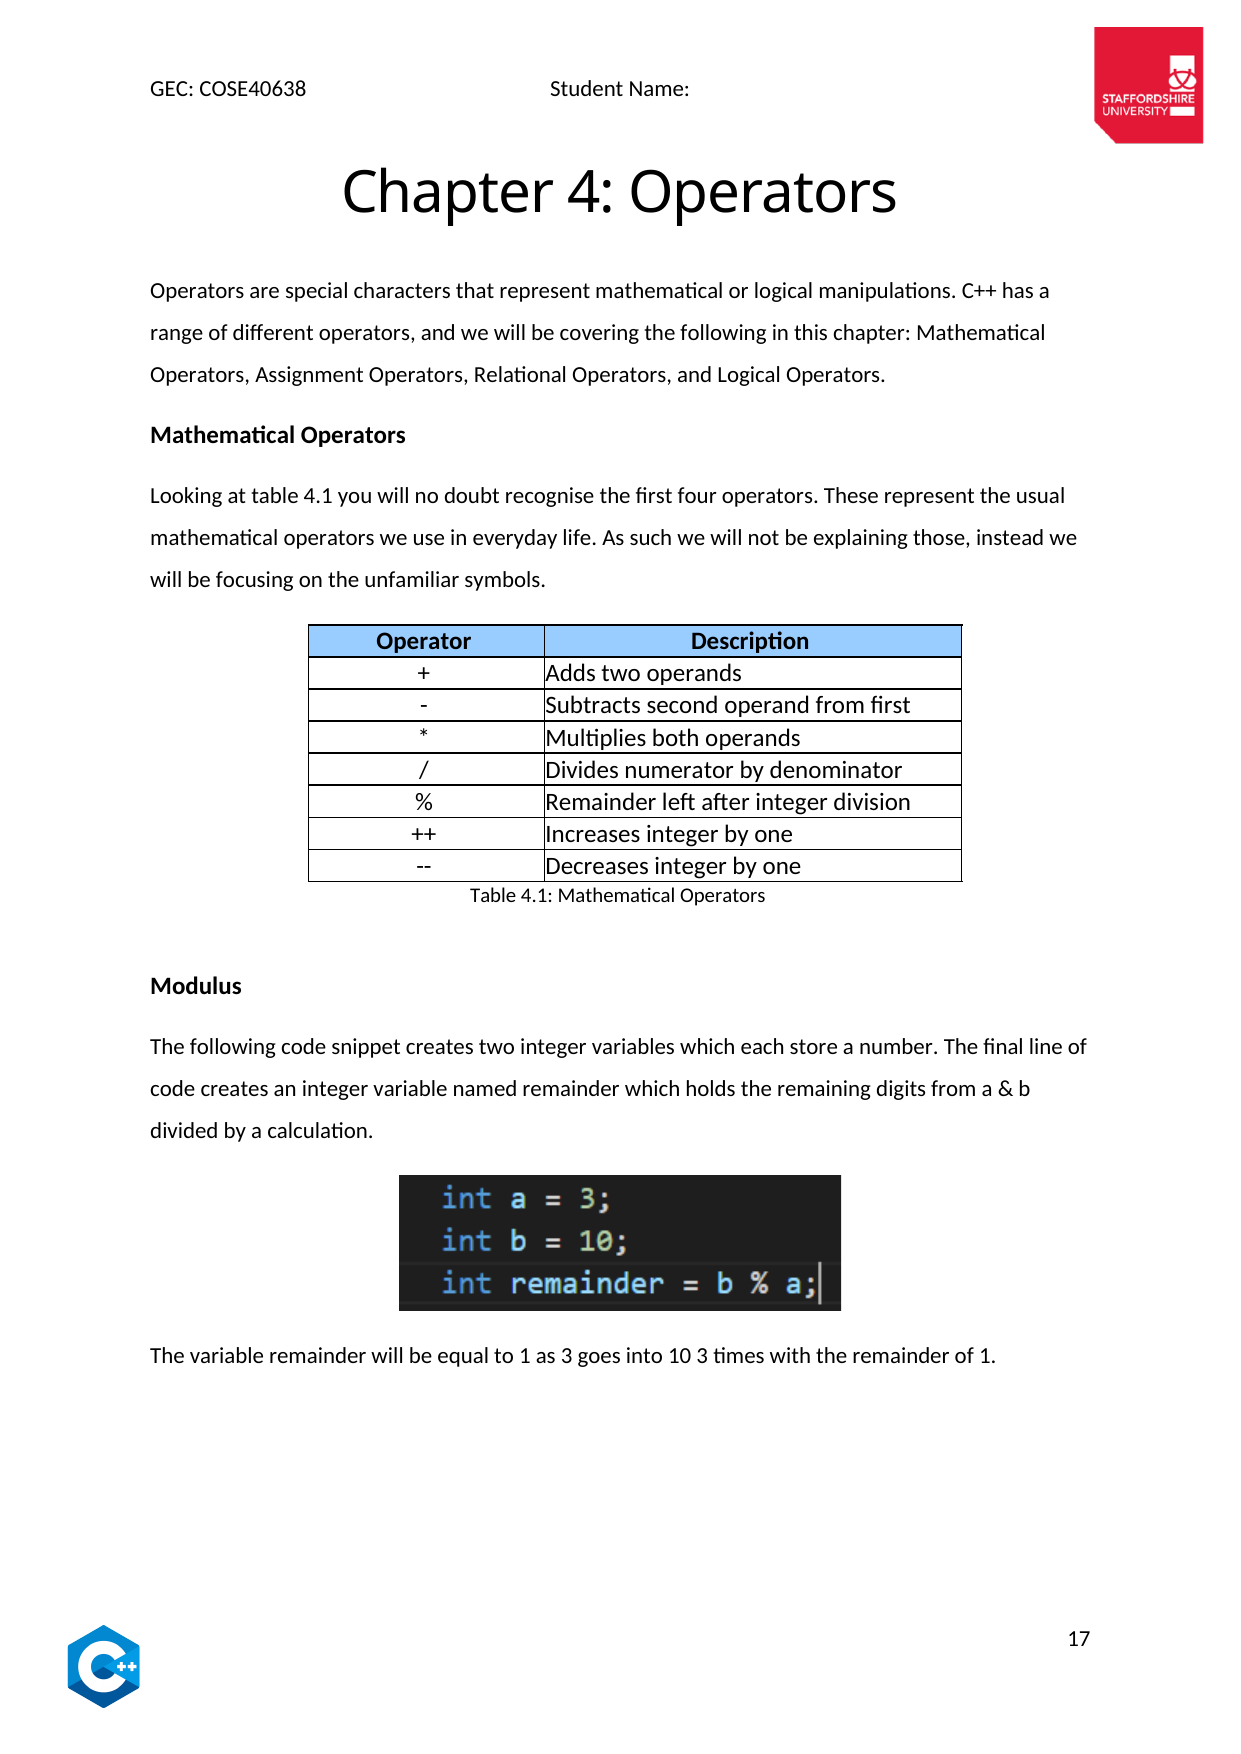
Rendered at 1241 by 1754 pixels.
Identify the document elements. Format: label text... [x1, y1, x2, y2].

table_cell ++ [309, 818, 544, 848]
table_cell Adds two operands [545, 658, 961, 688]
table_cell Subtracts second operand from first [545, 690, 961, 720]
table_header Operator [309, 626, 544, 656]
table_header Description [545, 626, 961, 656]
table_cell Remainder left after integer division [545, 786, 961, 816]
picture [1088, 27, 1209, 148]
table_cell - [309, 690, 544, 720]
text The following code snippet creates two integer variables which each store a number. The final line of code creates an integer variable named remainder which holds the remaining digits from a & b divided by a calculation. [150, 1032, 1090, 1144]
picture [399, 1175, 842, 1311]
table_cell Increases integer by one [545, 818, 961, 848]
table_cell / [309, 754, 544, 784]
table_cell Multiplies both operands [545, 722, 961, 752]
table_cell % [309, 786, 544, 816]
table_cell + [309, 658, 544, 688]
table_cell Divides numerator by denominator [545, 754, 961, 784]
table_cell -- [309, 850, 544, 881]
text Table 4.1: Mathematical Operators [150, 882, 1090, 908]
title Chapter 4: Operators [150, 150, 1090, 229]
table_cell Decreases integer by one [545, 850, 961, 881]
text Mathematical Operators [150, 419, 1090, 449]
picture [53, 1625, 150, 1708]
table_cell * [309, 722, 544, 752]
text Operators are special characters that represent mathematical or logical manipulations. C++ has a range of different operators, and we will be covering the following in this chapter: Mathematical Operators, Assignment Operators, Relational Operators, and Logical Operators. [150, 276, 1090, 388]
text Looking at table 4.1 you will no doubt recognise the first four operators. These represent the usual mathematical operators we use in everyday life. As such we will not be explaining those, instead we will be focusing on the unfamiliar symbols. [150, 481, 1090, 593]
text The variable remainder will be equal to 1 as 3 goes into 10 3 times with the remainder of 1. [150, 1342, 1090, 1369]
text Modulus [150, 970, 1090, 1001]
